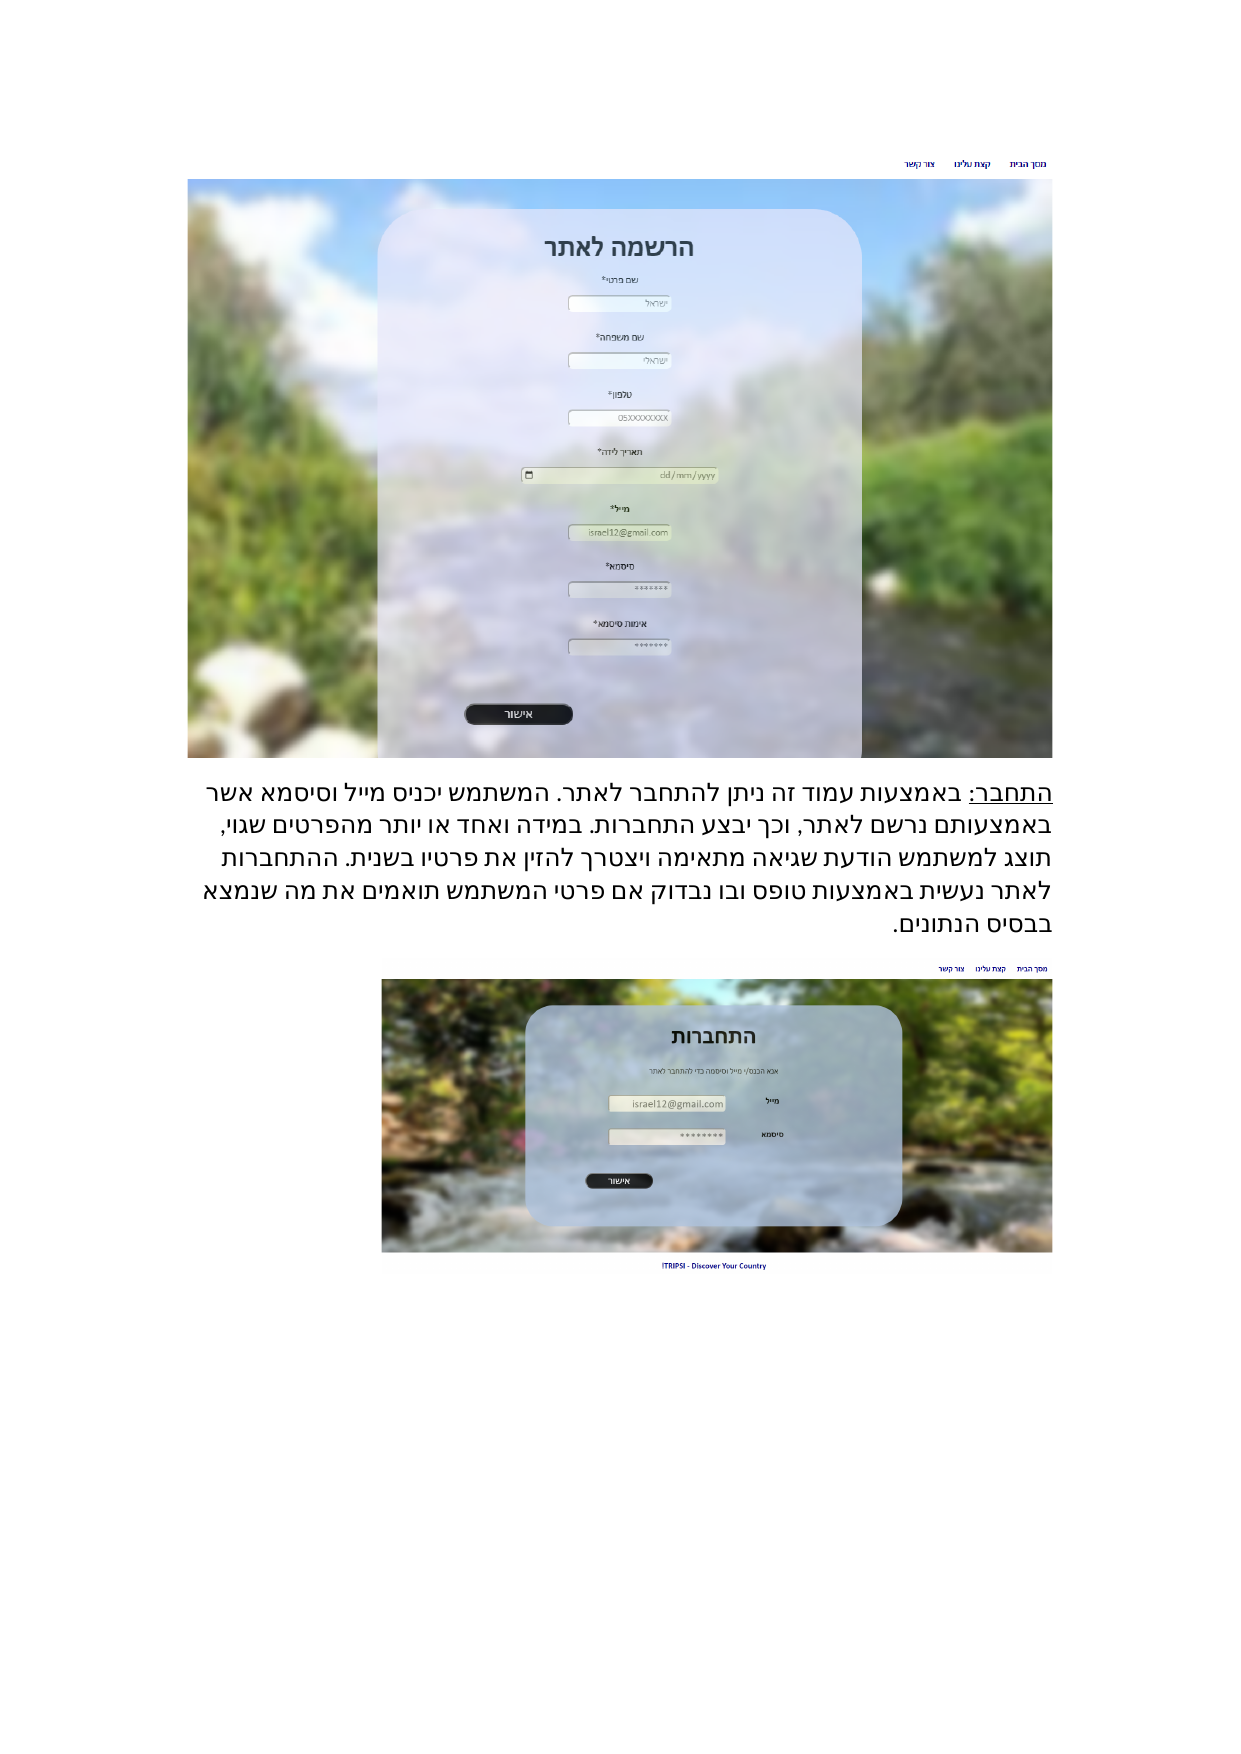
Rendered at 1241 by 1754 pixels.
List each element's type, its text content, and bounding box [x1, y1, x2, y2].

text התחבר: באמצעות עמוד זה ניתן להתחבר לאתר. המשתמש יכניס מייל וסיסמא אשר באמצעותם נרשם לאתר, וכך יבצע התחברות. במידה ואחד או יותר מהפרטים שגוי, תוצג למשתמש הודעת שגיאה מתאימה ויצטרך להזין את פרטיו בשנית. ההתחברות לאתר נעשית באמצעות טופס ובו נבדוק אם פרטי המשתמש תואמים את מה שנמצא בבסיס הנתונים. [187, 777, 1053, 939]
picture [187, 150, 1053, 758]
picture [381, 958, 1053, 1274]
